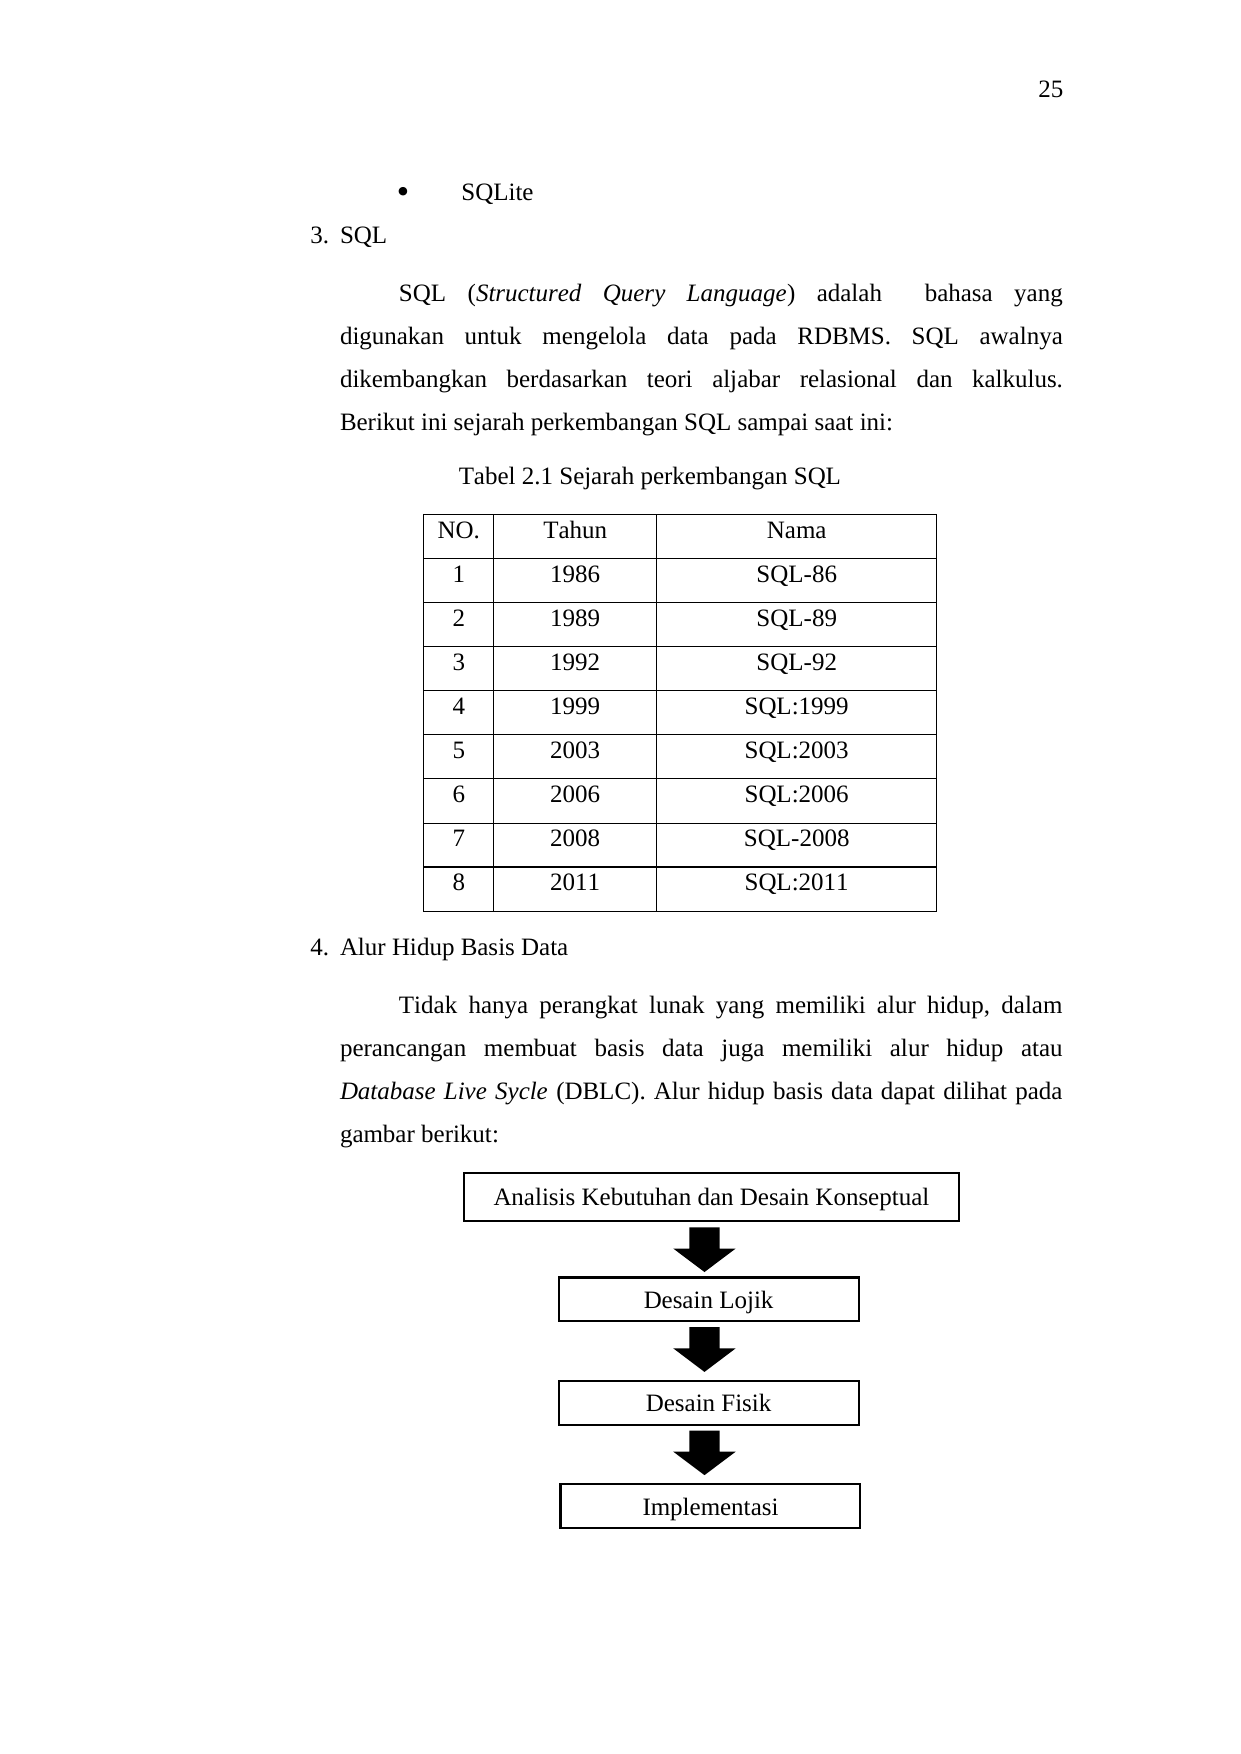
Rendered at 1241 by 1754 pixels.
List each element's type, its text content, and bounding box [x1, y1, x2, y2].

table_header Nama [657, 515, 936, 558]
list SQL [310, 220, 1063, 249]
table_cell 2011 [494, 868, 656, 911]
table_cell 1986 [494, 559, 656, 602]
table_cell SQL:1999 [657, 691, 936, 734]
table_cell 2008 [494, 824, 656, 866]
text Tidak hanya perangkat lunak yang memiliki alur hidup, dalam perancangan membuat basis data juga memiliki alur hidup atau Database Live Sycle (DBLC). Alur hidup basis data dapat dilihat pada gambar berikut: [340, 990, 1063, 1148]
table_cell SQL:2011 [657, 868, 936, 911]
table_cell SQL-89 [657, 603, 936, 646]
table_cell 2 [424, 603, 493, 646]
table_cell SQL:2006 [657, 779, 936, 822]
table_cell 2003 [494, 735, 656, 778]
table_cell SQL-92 [657, 647, 936, 690]
table_cell 5 [424, 735, 493, 778]
text Tabel 2.1 Sejarah perkembangan SQL [236, 461, 1063, 489]
table_cell 7 [424, 824, 493, 866]
table_cell SQL:2003 [657, 735, 936, 778]
table_cell 1999 [494, 691, 656, 734]
table_cell 2006 [494, 779, 656, 822]
table_cell SQL-2008 [657, 824, 936, 866]
table_cell 1992 [494, 647, 656, 690]
table_cell SQL-86 [657, 559, 936, 602]
table_cell 6 [424, 779, 493, 822]
text SQL (Structured Query Language) adalah bahasa yang digunakan untuk mengelola data pada RDBMS. SQL awalnya dikembangkan berdasarkan teori aljabar relasional dan kalkulus. Berikut ini sejarah perkembangan SQL sampai saat ini: [340, 278, 1063, 436]
table_cell 1989 [494, 603, 656, 646]
list Alur Hidup Basis Data [310, 932, 1063, 961]
table_cell 8 [424, 868, 493, 911]
list SQLite [340, 177, 1063, 206]
table_header Tahun [494, 515, 656, 558]
table_cell 3 [424, 647, 493, 690]
table_header NO. [424, 515, 493, 558]
table_cell 1 [424, 559, 493, 602]
table_cell 4 [424, 691, 493, 734]
